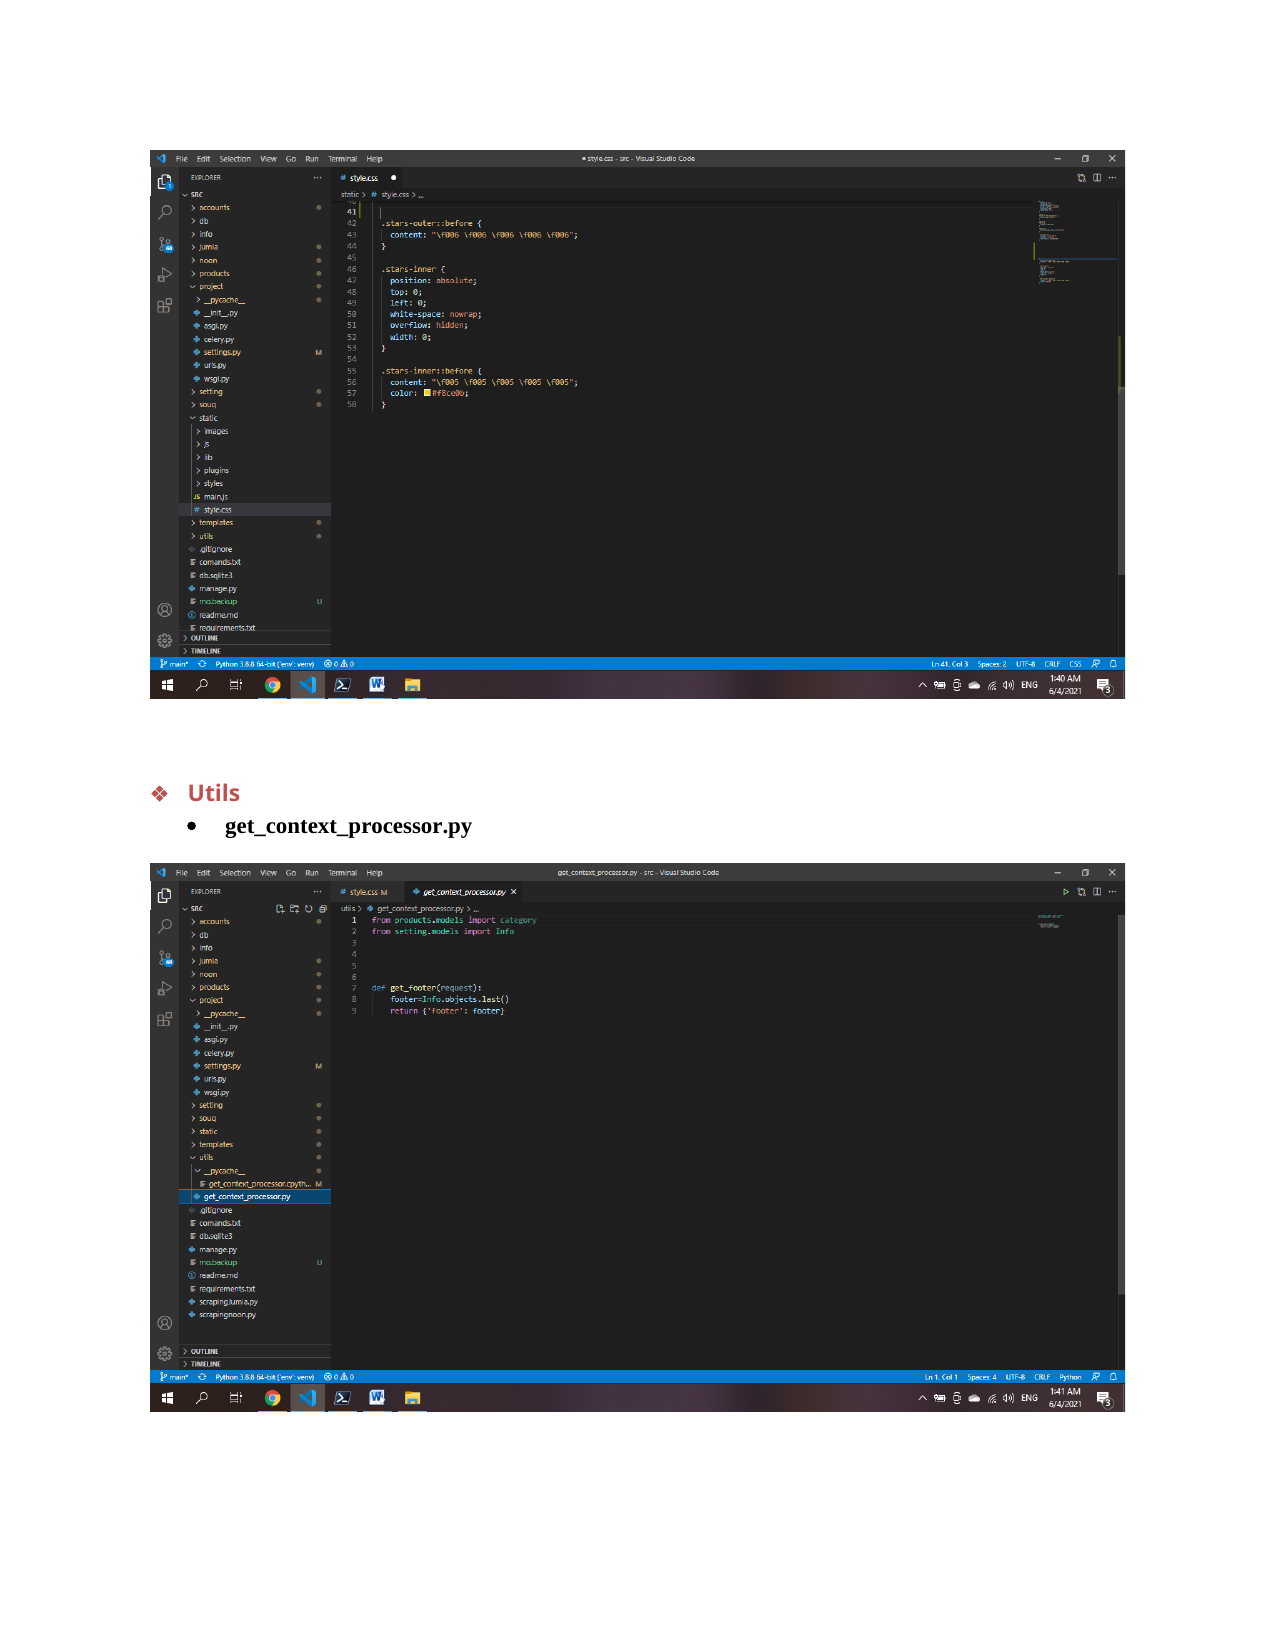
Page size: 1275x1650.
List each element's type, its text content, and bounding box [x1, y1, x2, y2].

list Utils [150, 777, 1125, 808]
picture [150, 863, 1125, 1412]
list get_context_processor.py [187, 812, 1125, 839]
picture [150, 150, 1125, 699]
